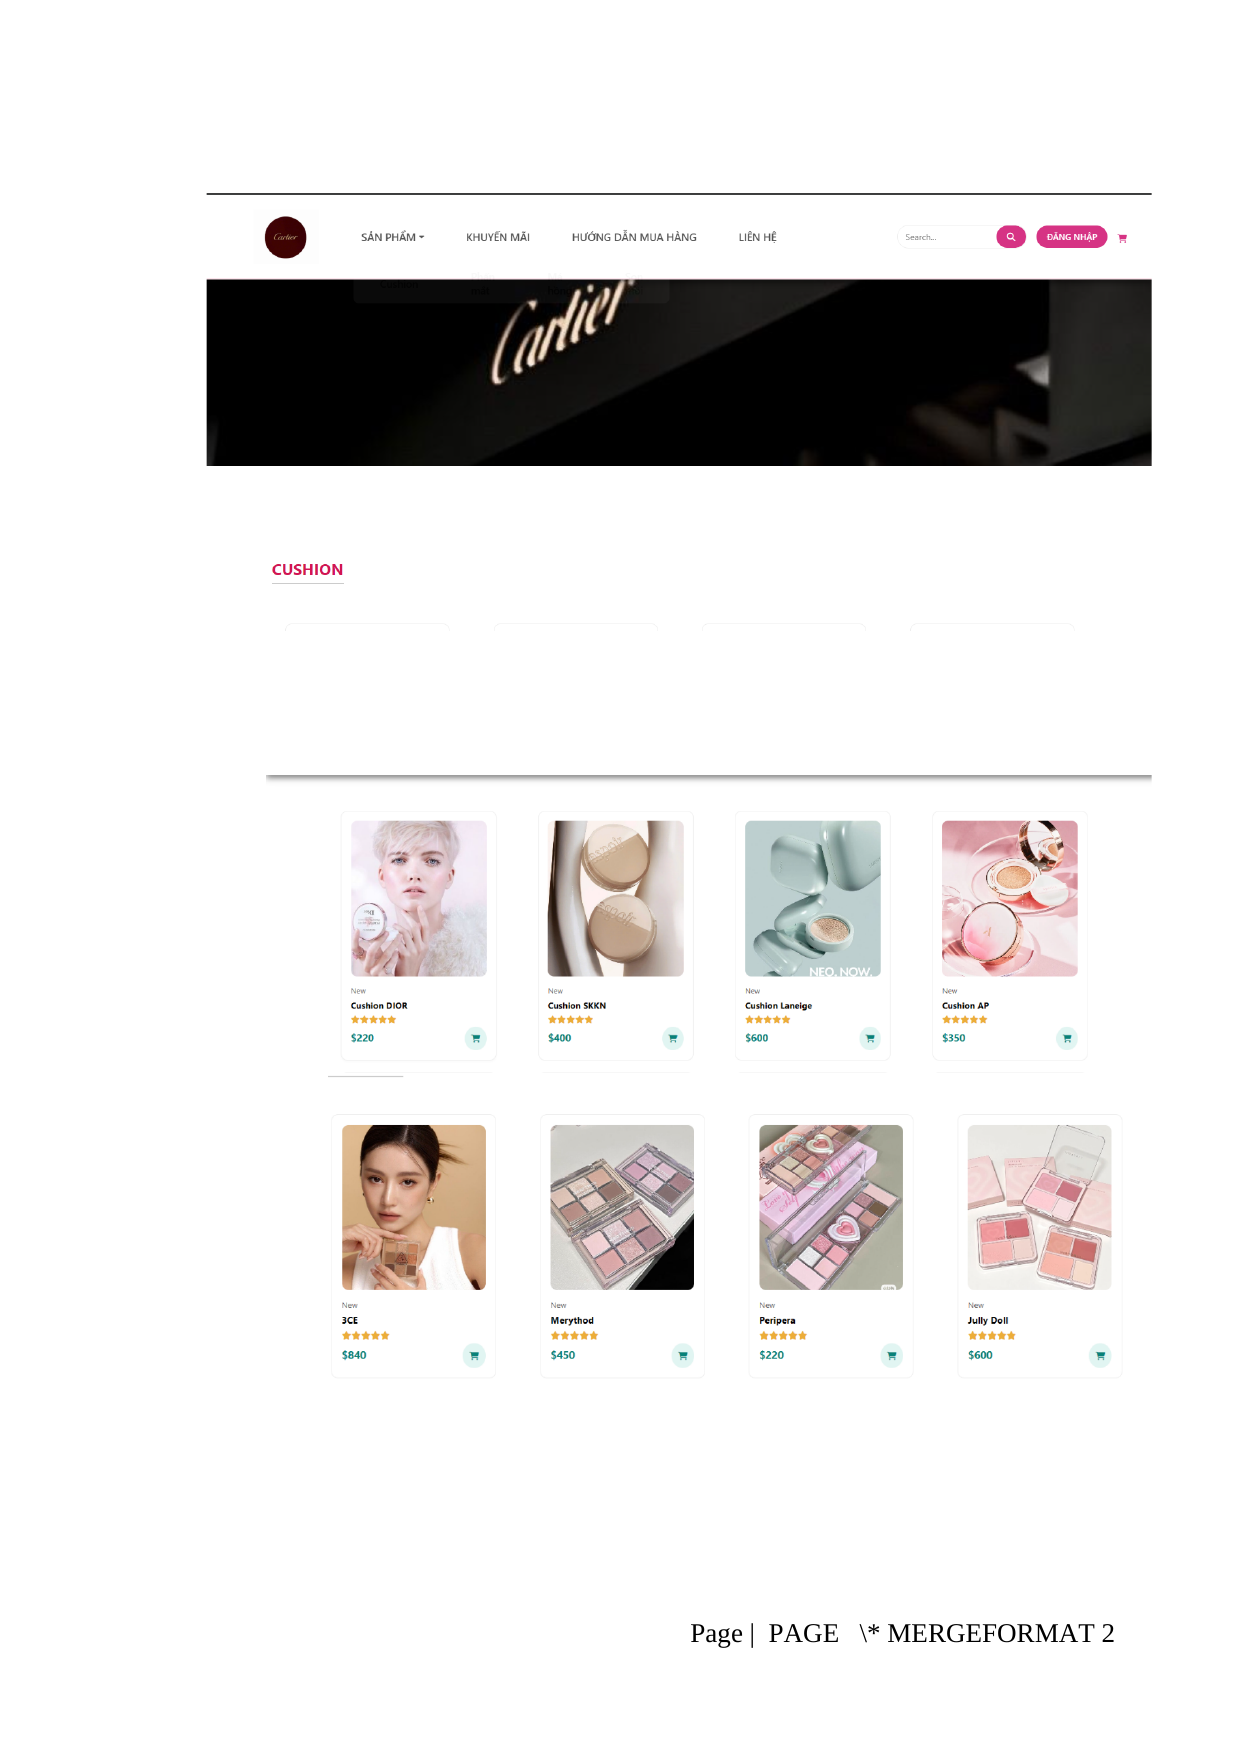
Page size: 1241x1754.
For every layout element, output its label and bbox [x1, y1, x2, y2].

picture [252, 1100, 1198, 1385]
picture [206, 193, 1152, 631]
picture [266, 775, 1152, 1082]
